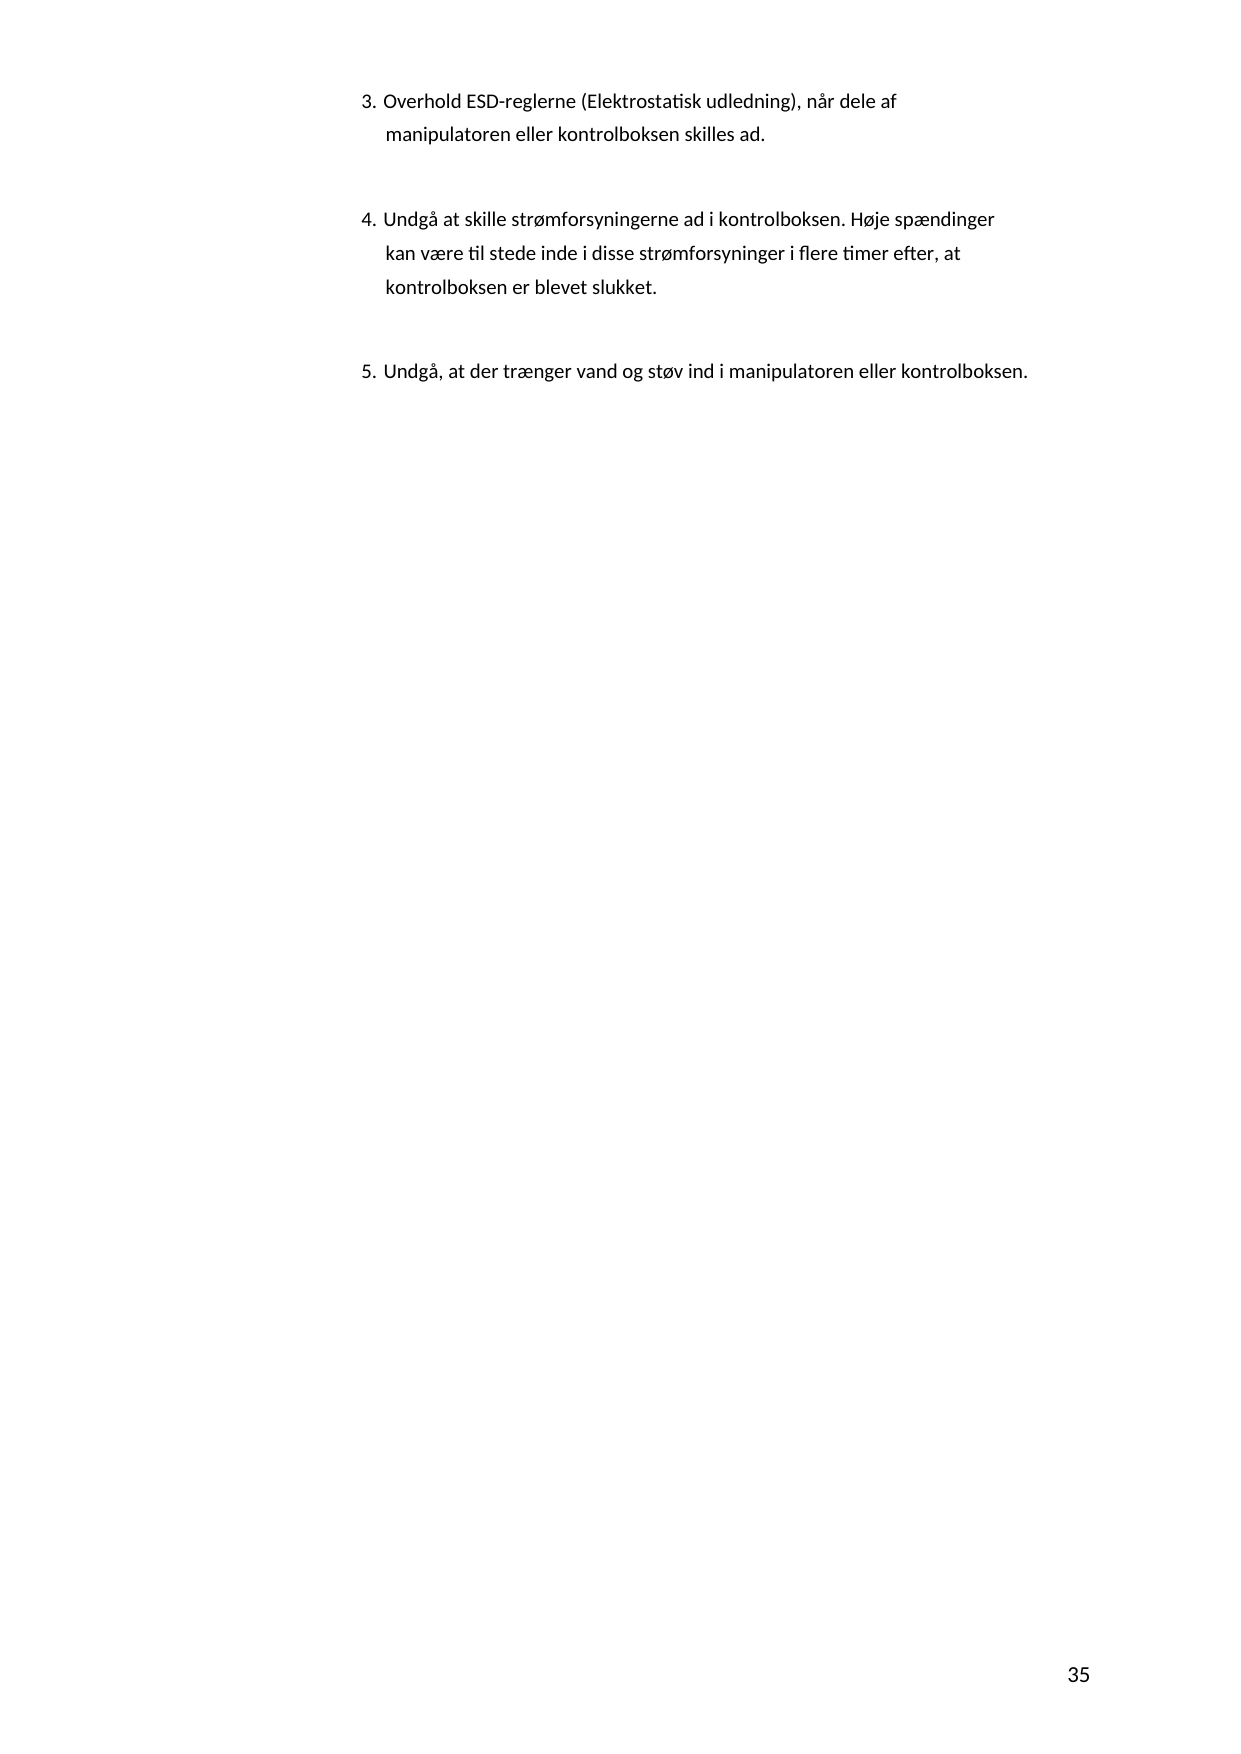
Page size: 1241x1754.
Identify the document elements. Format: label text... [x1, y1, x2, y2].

list Overhold ESD-reglerne (Elektrostatisk udledning), når dele af manipulatoren eller kontrolboksen skilles ad. [361, 89, 962, 147]
list Undgå, at der trænger vand og støv ind i manipulatoren eller kontrolboksen. [361, 358, 1090, 384]
list Undgå at skille strømforsyningerne ad i kontrolboksen. Høje spændinger kan være til stede inde i disse strømforsyninger i flere timer efter, at kontrolboksen er blevet slukket. [361, 207, 1000, 299]
